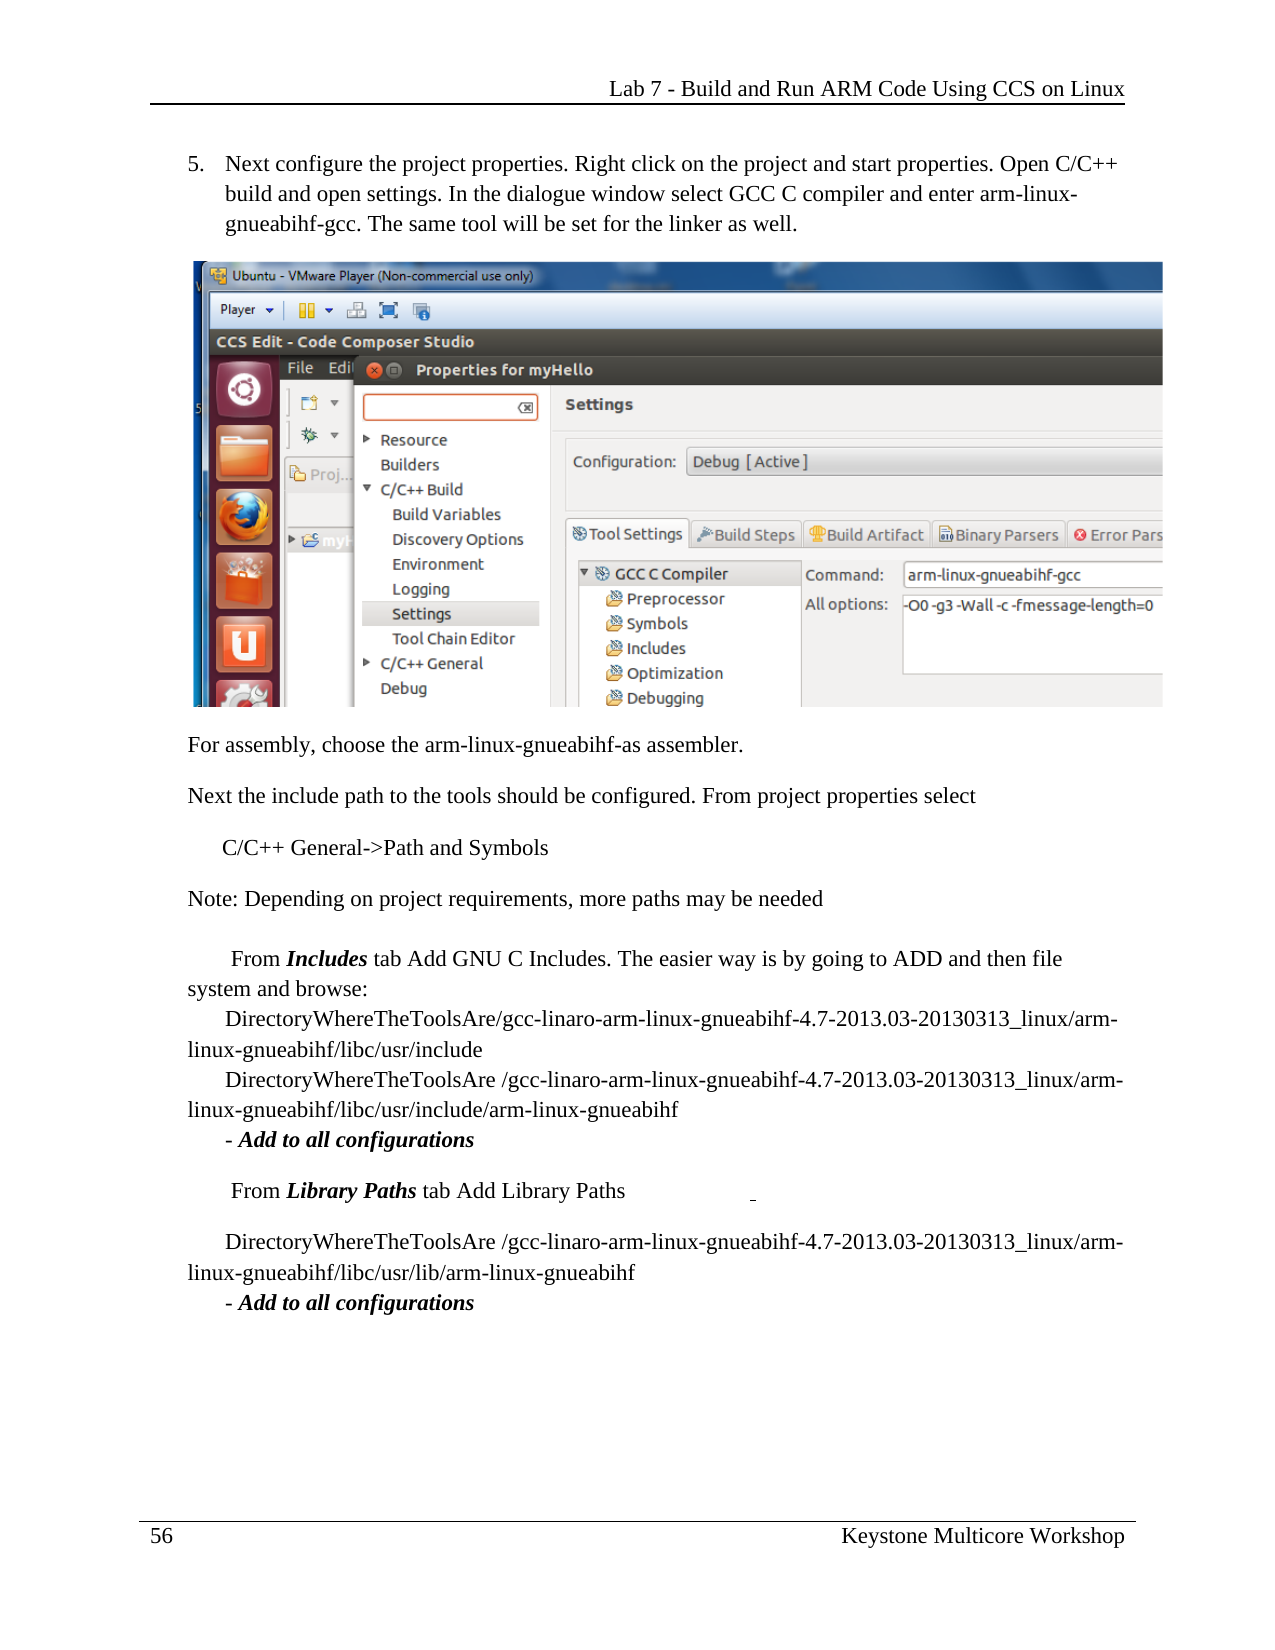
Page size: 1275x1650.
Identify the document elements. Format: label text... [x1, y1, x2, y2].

list Next configure the project properties. Right click on the project and start properties. Open C/C++ build and open settings. In the dialogue window select GCC C compiler and enter arm-linux-gnueabihf-gcc. The same tool will be set for the linker as well. [187, 150, 1125, 237]
text From Library Paths tab Add Library Paths [187, 1177, 1125, 1204]
picture [187, 261, 1163, 707]
text For assembly, choose the arm-linux-gnueabihf-as assembler. [187, 731, 1125, 758]
text Note: Depending on project requirements, more paths may be needed From Includes tab Add GNU C Includes. The easier way is by going to ADD and then file system and browse: DirectoryWhereTheToolsAre/gcc-linaro-arm-linux-gnueabihf-4.7-2013.03-20130313_linux/arm-linux-gnueabihf/libc/usr/include DirectoryWhereTheToolsAre /gcc-linaro-arm-linux-gnueabihf-4.7-2013.03-20130313_linux/arm-linux-gnueabihf/libc/usr/include/arm-linux-gnueabihf - Add to all configurations [187, 884, 1125, 1153]
text Next the include path to the tools should be configured. From project properties select [187, 782, 1125, 809]
text DirectoryWhereTheToolsAre /gcc-linaro-arm-linux-gnueabihf-4.7-2013.03-20130313_linux/arm-linux-gnueabihf/libc/usr/lib/arm-linux-gnueabihf - Add to all configurations [187, 1228, 1125, 1315]
text C/C++ General->Path and Symbols [187, 833, 1125, 860]
